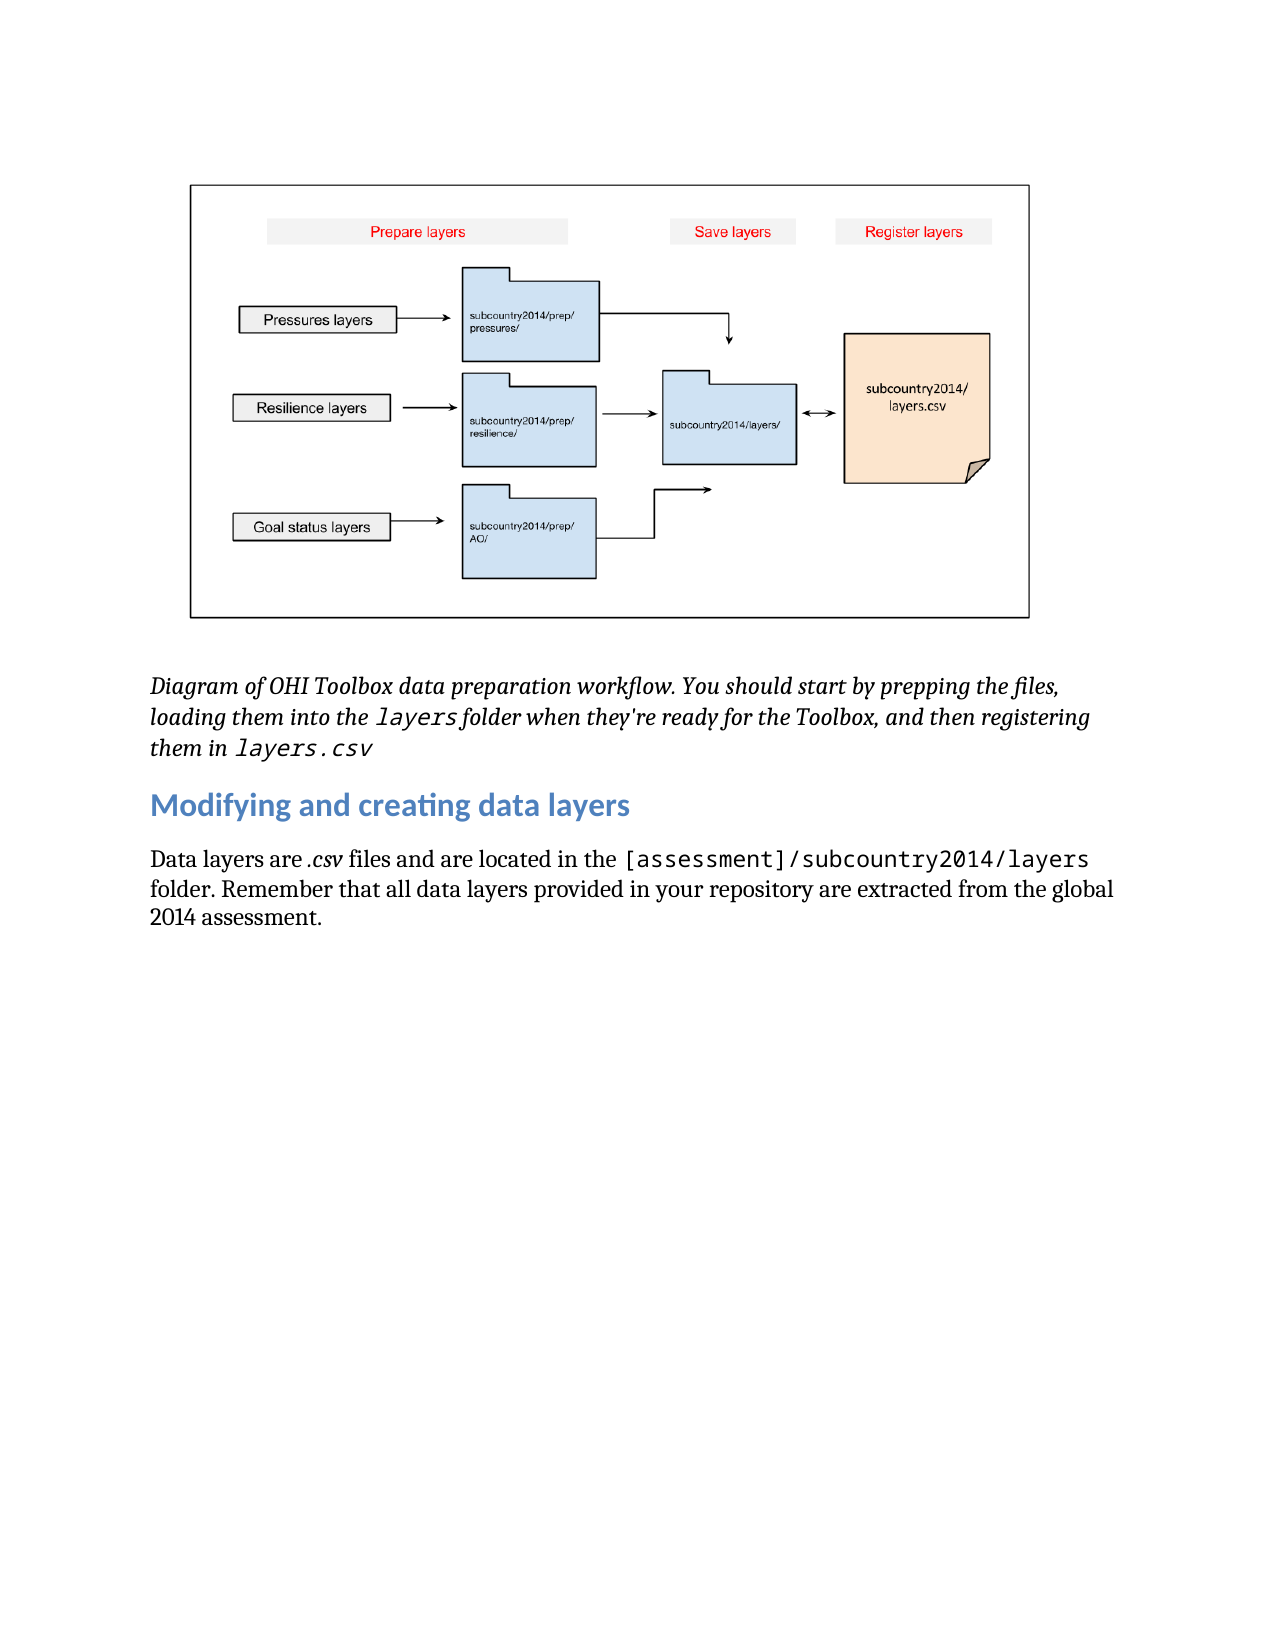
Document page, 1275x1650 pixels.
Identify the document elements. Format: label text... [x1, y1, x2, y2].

text Data layers are .csv files and are located in the [assessment]/subcountry2014/layers folder. Remember that all data layers provided in your repository are extracted from the global 2014 assessment. [150, 843, 1125, 932]
picture [168, 150, 1044, 653]
text Diagram of OHI Toolbox data preparation workflow. You should start by prepping the files, loading them into the layers folder when they're ready for the Toolbox, and then registering them in layers.csv [150, 672, 1125, 763]
subtitle Modifying and creating data layers [150, 784, 1125, 824]
